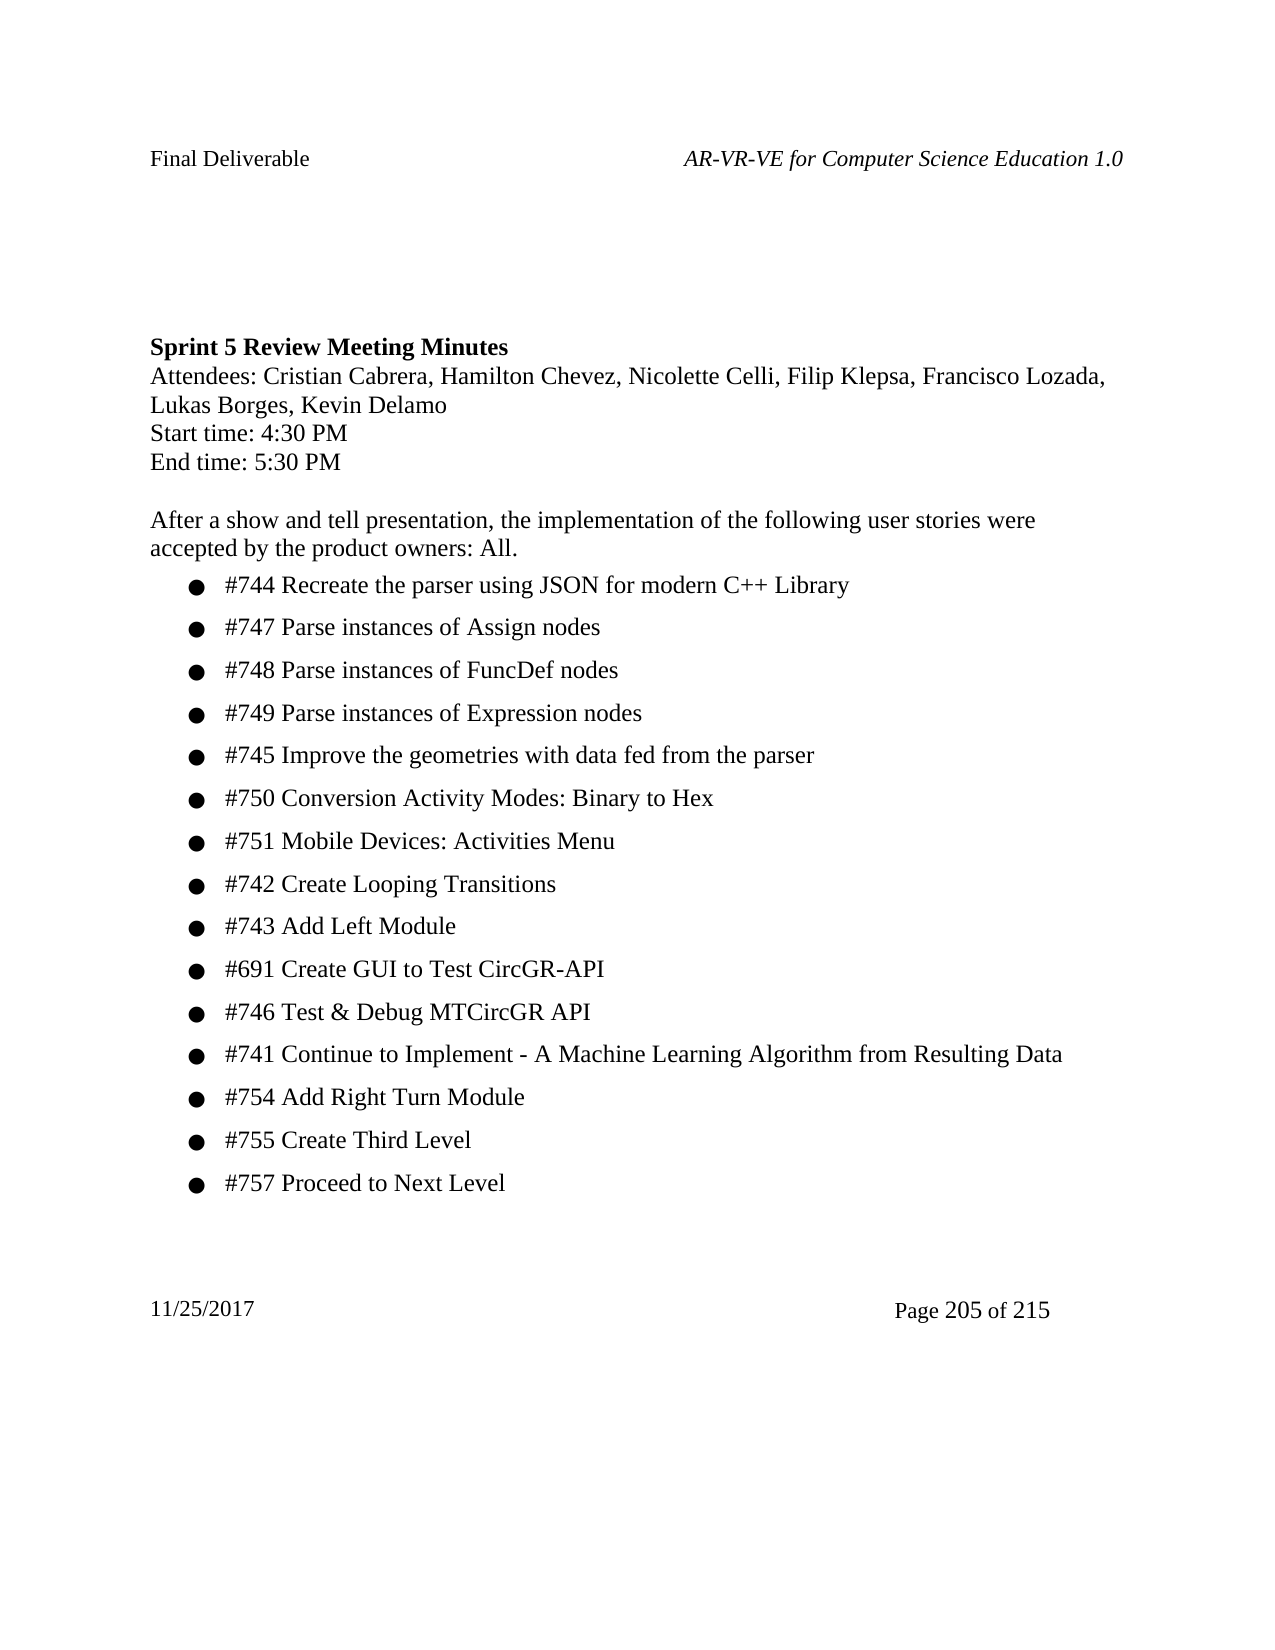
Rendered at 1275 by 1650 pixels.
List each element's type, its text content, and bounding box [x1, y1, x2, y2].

list #757 Proceed to Next Level [187, 1160, 1125, 1203]
list #754 Add Right Turn Module [187, 1075, 1125, 1117]
text Start time: 4:30 PM [150, 418, 1125, 447]
text Attendees: Cristian Cabrera, Hamilton Chevez, Nicolette Celli, Filip Klepsa, Francisco Lozada, Lukas Borges, Kevin Delamo [150, 361, 1125, 418]
list #741 Continue to Implement - A Machine Learning Algorithm from Resulting Data [187, 1032, 1125, 1075]
text End time: 5:30 PM [150, 447, 1125, 476]
list #747 Parse instances of Assign nodes [187, 605, 1125, 648]
subtitle Sprint 5 Review Meeting Minutes [150, 332, 1125, 361]
list #691 Create GUI to Test CircGR-API [187, 947, 1125, 989]
list #755 Create Third Level [187, 1117, 1125, 1160]
list #743 Add Left Module [187, 904, 1125, 947]
list #744 Recreate the parser using JSON for modern C++ Library [187, 562, 1125, 605]
list #746 Test & Debug MTCircGR API [187, 989, 1125, 1032]
list #742 Create Looping Transitions [187, 861, 1125, 904]
list #748 Parse instances of FuncDef nodes [187, 648, 1125, 690]
list #749 Parse instances of Expression nodes [187, 690, 1125, 733]
text After a show and tell presentation, the implementation of the following user stories were accepted by the product owners: All. [150, 505, 1125, 562]
list #745 Improve the geometries with data fed from the parser [187, 733, 1125, 776]
list #750 Conversion Activity Modes: Binary to Hex [187, 776, 1125, 818]
list #751 Mobile Devices: Activities Menu [187, 818, 1125, 861]
